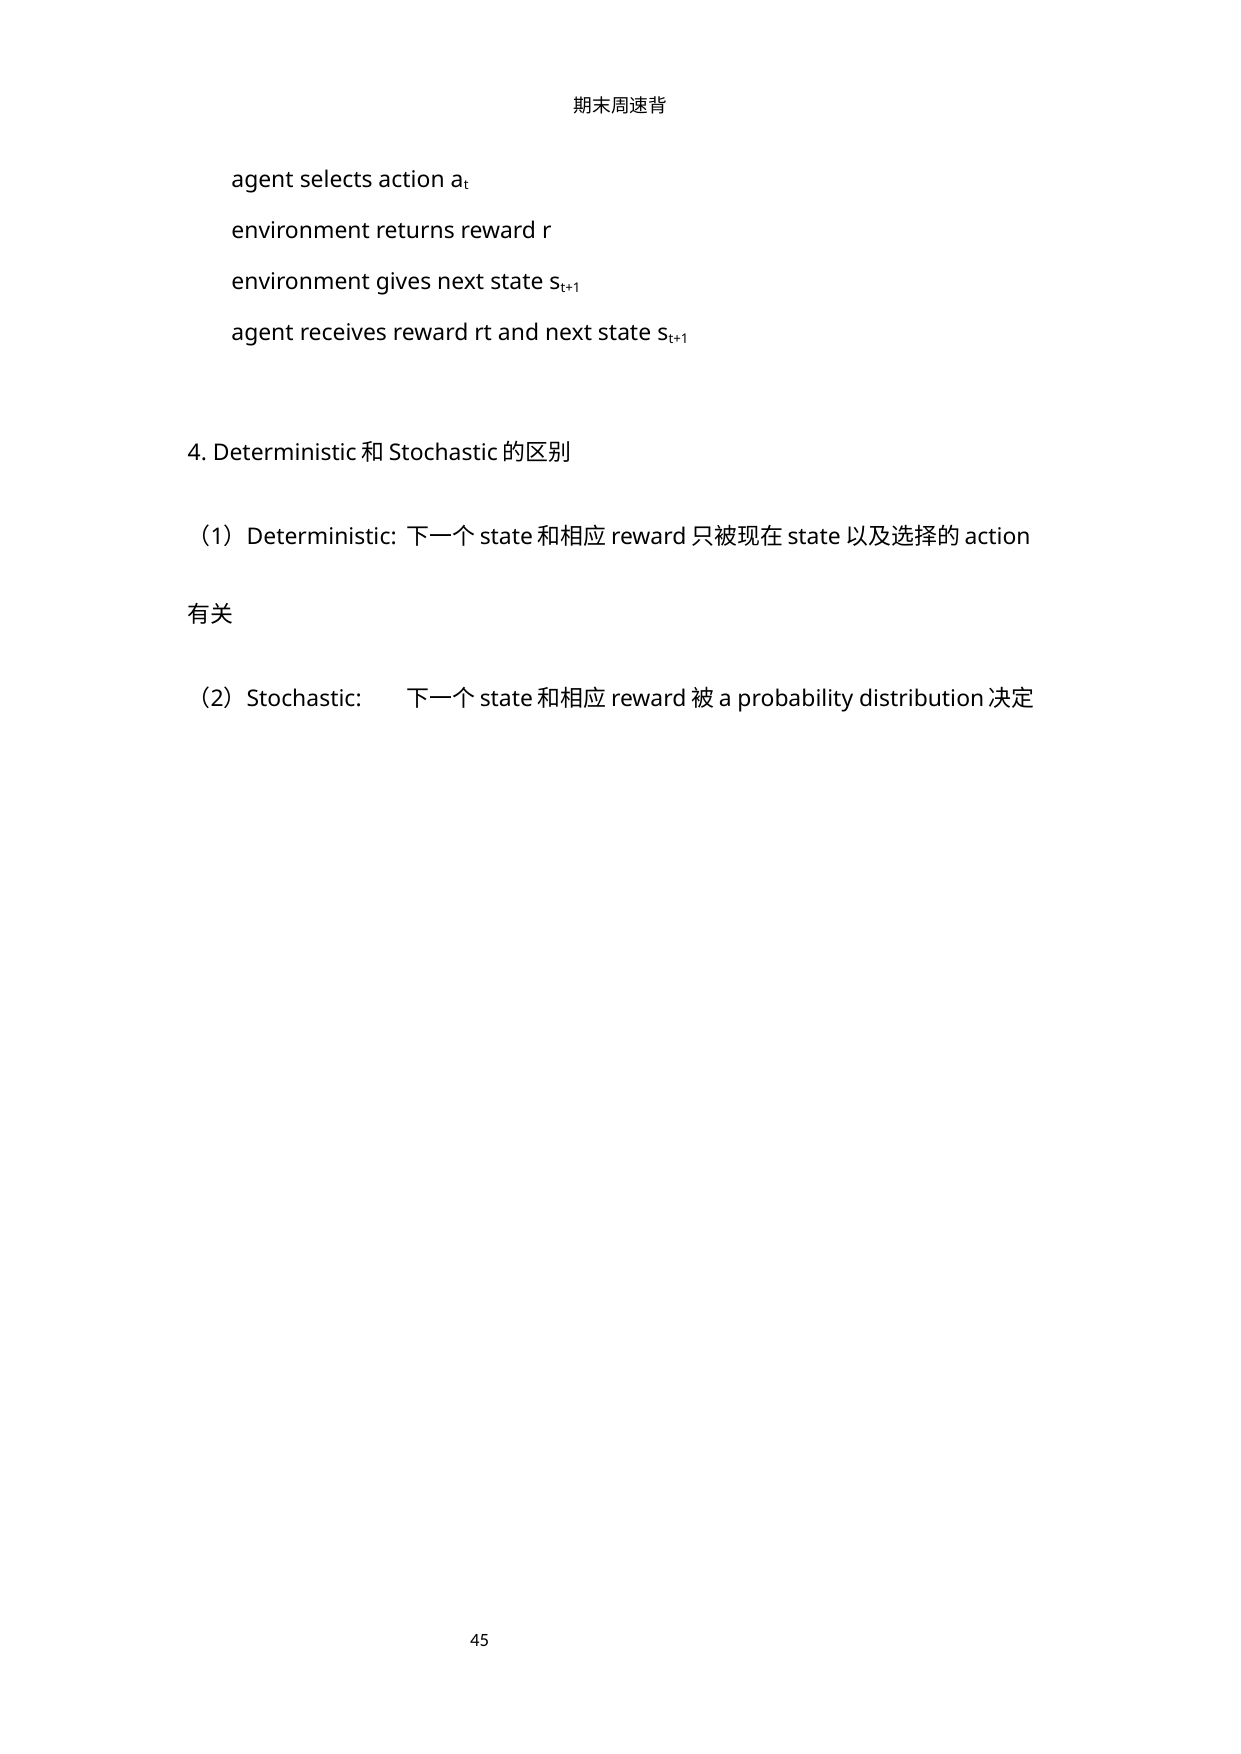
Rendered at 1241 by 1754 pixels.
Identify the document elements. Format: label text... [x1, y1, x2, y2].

text environment gives next state st+1 [187, 264, 1053, 297]
text agent receives reward rt and next state st+1 [187, 316, 1053, 348]
text environment returns reward r [187, 213, 1053, 246]
text （2）Stochastic: 下一个state和相应reward被a probability distribution决定 [187, 664, 1053, 729]
text 4. Deterministic和Stochastic的区别 [187, 418, 1053, 483]
text agent selects action at [187, 162, 1053, 194]
text （1）Deterministic: 下一个state和相应reward只被现在state以及选择的action有关 [187, 502, 1053, 645]
